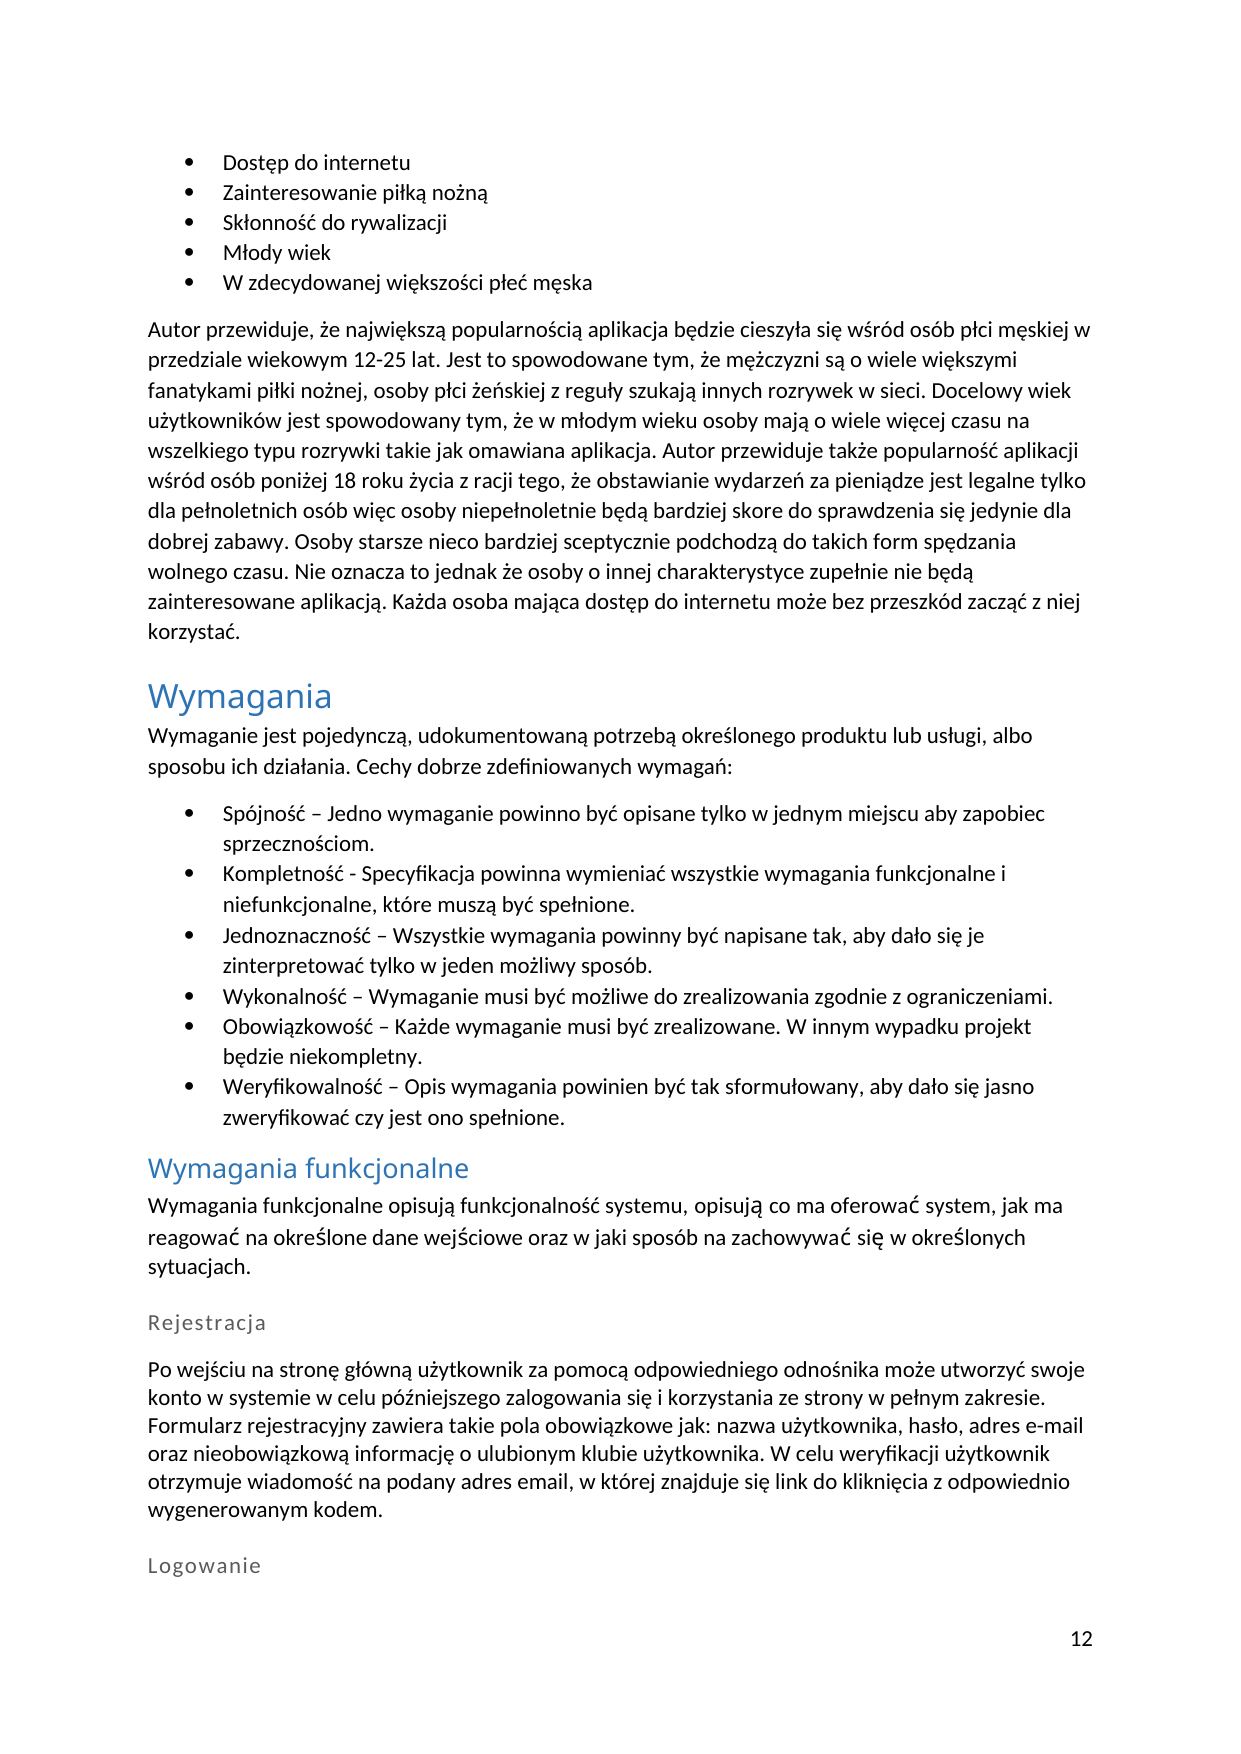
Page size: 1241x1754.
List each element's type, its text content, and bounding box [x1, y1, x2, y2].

list Wykonalność – Wymaganie musi być możliwe do zrealizowania zgodnie z ograniczeniami. [185, 982, 1093, 1010]
list Kompletność - Specyfikacja powinna wymieniać wszystkie wymagania funkcjonalne i niefunkcjonalne, które muszą być spełnione. [185, 859, 1093, 919]
text Po wejściu na stronę główną użytkownik za pomocą odpowiedniego odnośnika może utworzyć swoje konto w systemie w celu późniejszego zalogowania się i korzystania ze strony w pełnym zakresie. Formularz rejestracyjny zawiera takie pola obowiązkowe jak: nazwa użytkownika, hasło, adres e-mail oraz nieobowiązkową informację o ulubionym klubie użytkownika. W celu weryfikacji użytkownik otrzymuje wiadomość na podany adres email, w której znajduje się link do kliknięcia z odpowiednio wygenerowanym kodem. [148, 1355, 1093, 1523]
list Zainteresowanie piłką nożną [185, 178, 1093, 206]
subtitle Logowanie [148, 1551, 1093, 1579]
list Jednoznaczność – Wszystkie wymagania powinny być napisane tak, aby dało się je zinterpretować tylko w jeden możliwy sposób. [185, 921, 1093, 979]
subtitle Rejestracja [148, 1308, 1093, 1336]
list Weryfikowalność – Opis wymagania powinien być tak sformułowany, aby dało się jasno zweryfikować czy jest ono spełnione. [185, 1072, 1093, 1131]
text Autor przewiduje, że największą popularnością aplikacja będzie cieszyła się wśród osób płci męskiej w przedziale wiekowym 12-25 lat. Jest to spowodowane tym, że mężczyzni są o wiele większymi fanatykami piłki nożnej, osoby płci żeńskiej z reguły szukają innych rozrywek w sieci. Docelowy wiek użytkowników jest spowodowany tym, że w młodym wieku osoby mają o wiele więcej czasu na wszelkiego typu rozrywki takie jak omawiana aplikacja. Autor przewiduje także popularność aplikacji wśród osób poniżej 18 roku życia z racji tego, że obstawianie wydarzeń za pieniądze jest legalne tylko dla pełnoletnich osób więc osoby niepełnoletnie będą bardziej skore do sprawdzenia się jedynie dla dobrej zabawy. Osoby starsze nieco bardziej sceptycznie podchodzą do takich form spędzania wolnego czasu. Nie oznacza to jednak że osoby o innej charakterystyce zupełnie nie będą zainteresowane aplikacją. Każda osoba mająca dostęp do internetu może bez przeszkód zacząć z niej korzystać. [148, 315, 1093, 645]
list Dostęp do internetu [185, 148, 1093, 176]
subtitle Wymagania [148, 673, 1093, 718]
list Spójność – Jedno wymaganie powinno być opisane tylko w jednym miejscu aby zapobiec sprzecznościom. [185, 799, 1093, 857]
list W zdecydowanej większości płeć męska [185, 268, 1093, 296]
subtitle Wymagania funkcjonalne [148, 1149, 1093, 1186]
text Wymaganie jest pojedynczą, udokumentowaną potrzebą określonego produktu lub usługi, albo sposobu ich działania. Cechy dobrze zdefiniowanych wymagań: [148, 722, 1093, 780]
list Młody wiek [185, 238, 1093, 266]
list Skłonność do rywalizacji [185, 208, 1093, 236]
list Obowiązkowość – Każde wymaganie musi być zrealizowane. W innym wypadku projekt będzie niekompletny. [185, 1012, 1093, 1070]
text Wymagania funkcjonalne opisują funkcjonalność systemu, opisują co ma oferować system, jak ma reagować na określone dane wejściowe oraz w jaki sposób na zachowywać się w określonych sytuacjach. [148, 1189, 1093, 1280]
